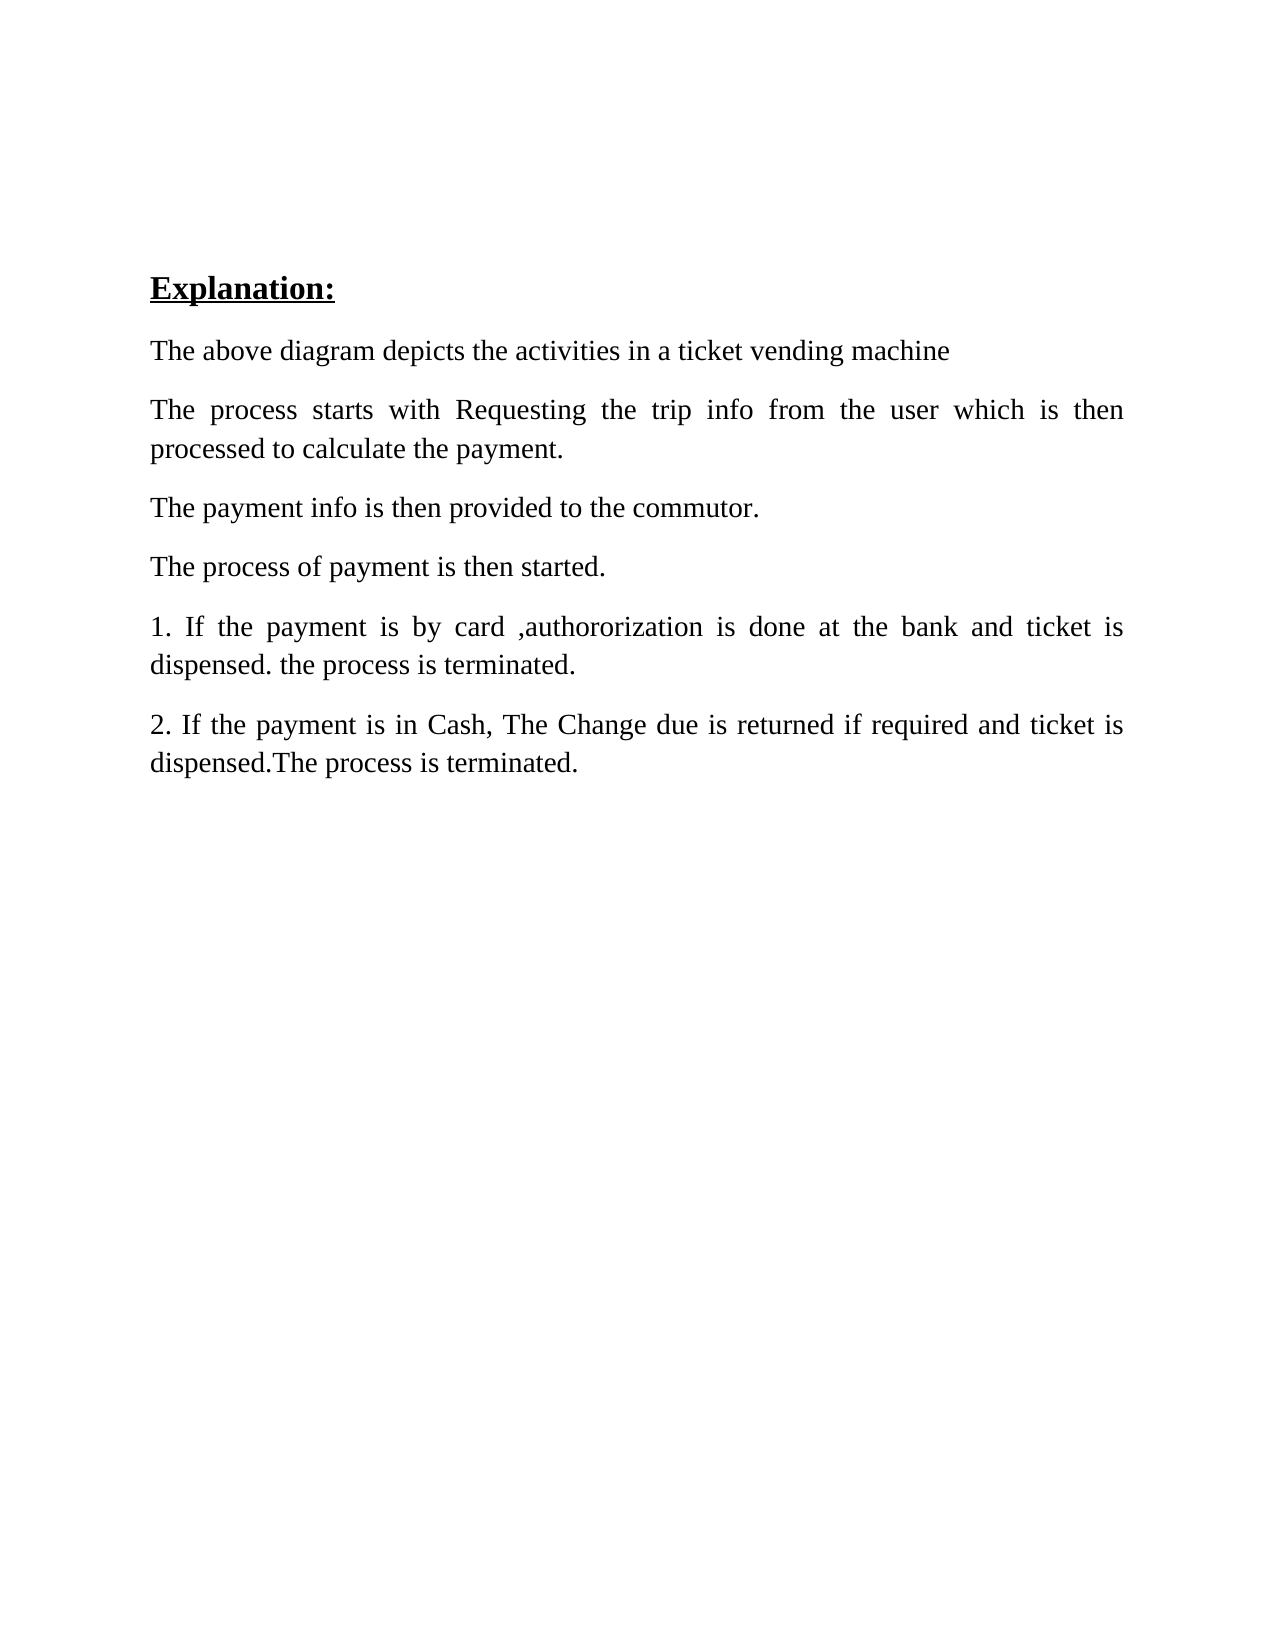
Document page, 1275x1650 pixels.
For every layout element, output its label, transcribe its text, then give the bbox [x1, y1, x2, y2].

text Explanation: [150, 268, 1125, 306]
text 2. If the payment is in Cash, The Change due is returned if required and ticket is dispensed.The process is terminated. [150, 707, 1125, 779]
text The payment info is then provided to the commutor. [150, 490, 1125, 524]
text The process starts with Requesting the trip info from the user which is then processed to calculate the payment. [150, 392, 1125, 464]
text 1. If the payment is by card ,authororization is done at the bank and ticket is dispensed. the process is terminated. [150, 609, 1125, 681]
text The above diagram depicts the activities in a ticket vending machine [150, 333, 1125, 366]
text The process of payment is then started. [150, 549, 1125, 583]
